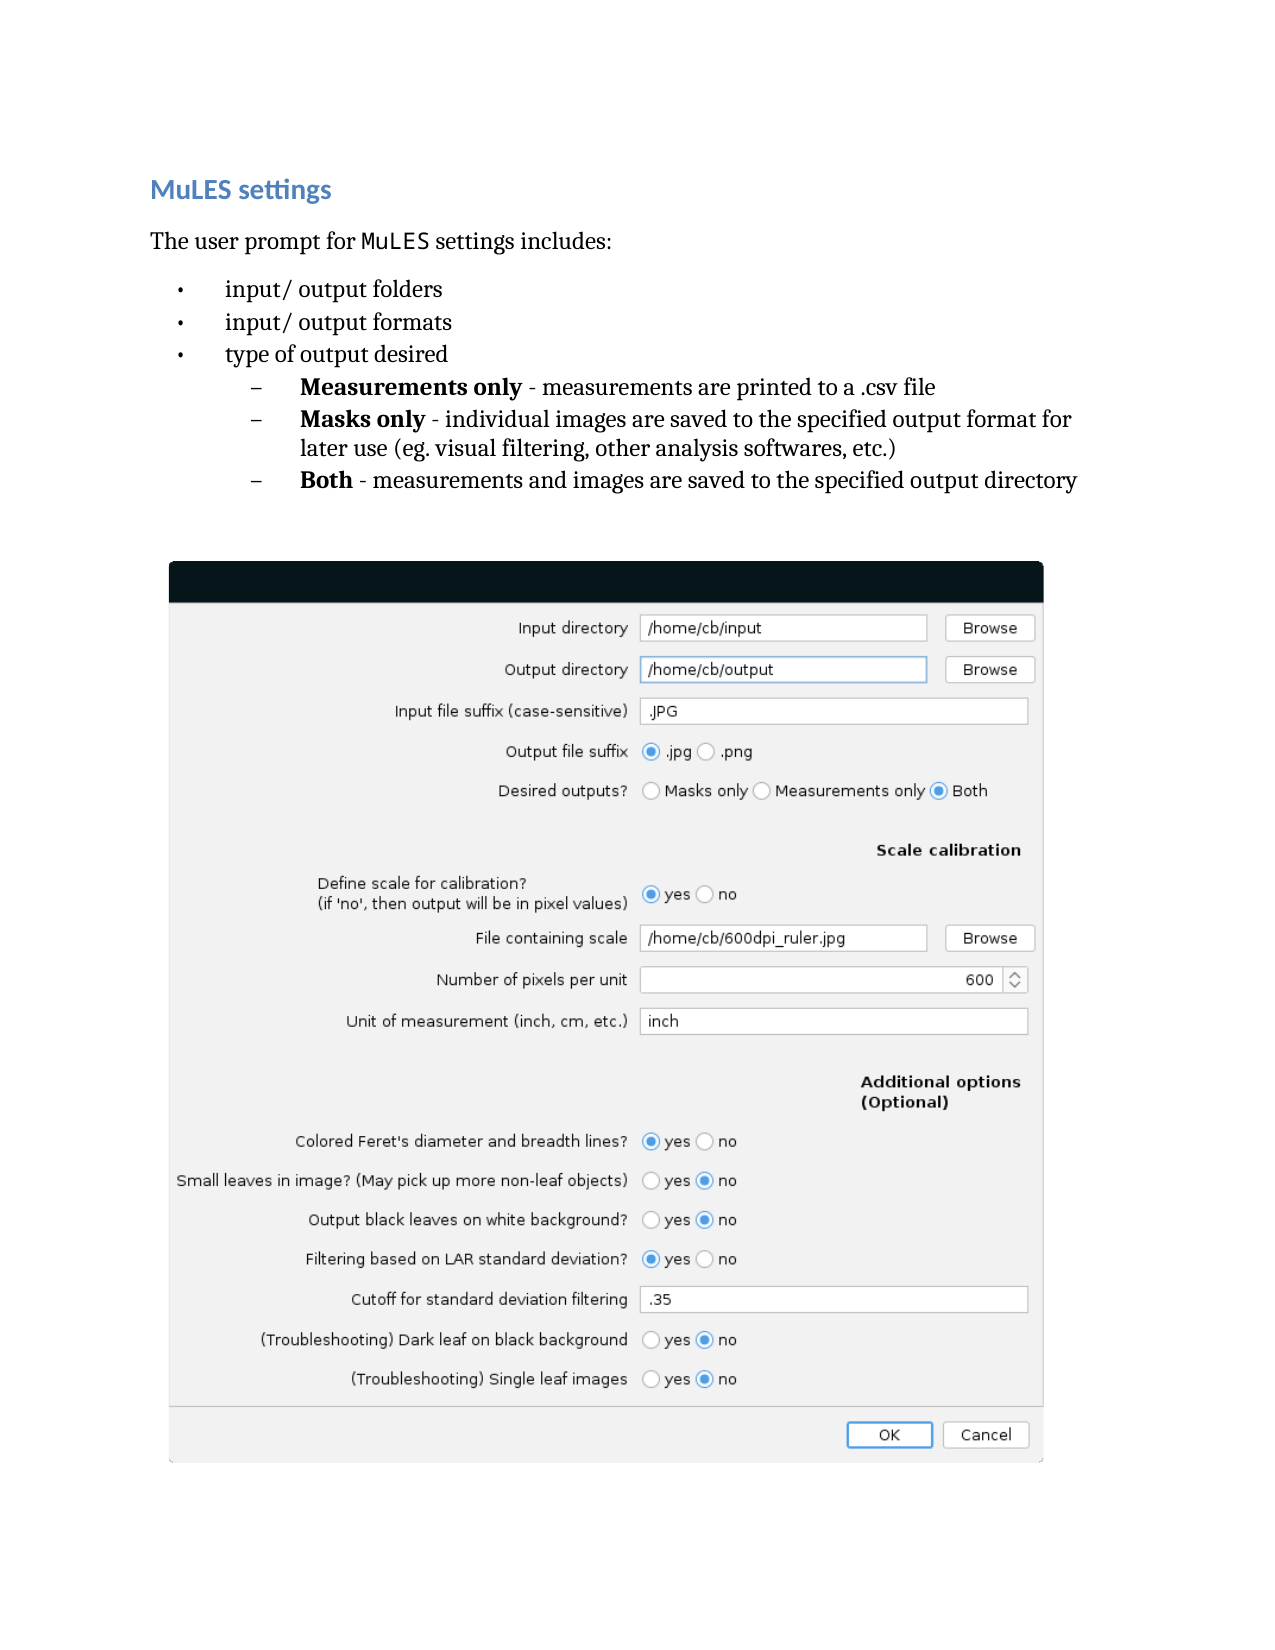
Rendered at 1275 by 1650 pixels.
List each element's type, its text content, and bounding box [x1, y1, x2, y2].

text The user prompt for MuLES settings includes: [150, 225, 1125, 256]
picture [168, 561, 1044, 1463]
list Both - measurements and images are saved to the specified output directory [250, 466, 1125, 495]
list Masks only - individual images are saved to the specified output format for later use (eg. visual filtering, other analysis softwares, etc.) [250, 405, 1125, 463]
list Measurements only - measurements are printed to a .csv file [250, 373, 1125, 401]
list input/ output formats [175, 308, 1125, 336]
list type of output desired [175, 340, 1125, 369]
list input/ output folders [175, 275, 1125, 304]
subtitle MuLES settings [150, 171, 1125, 206]
